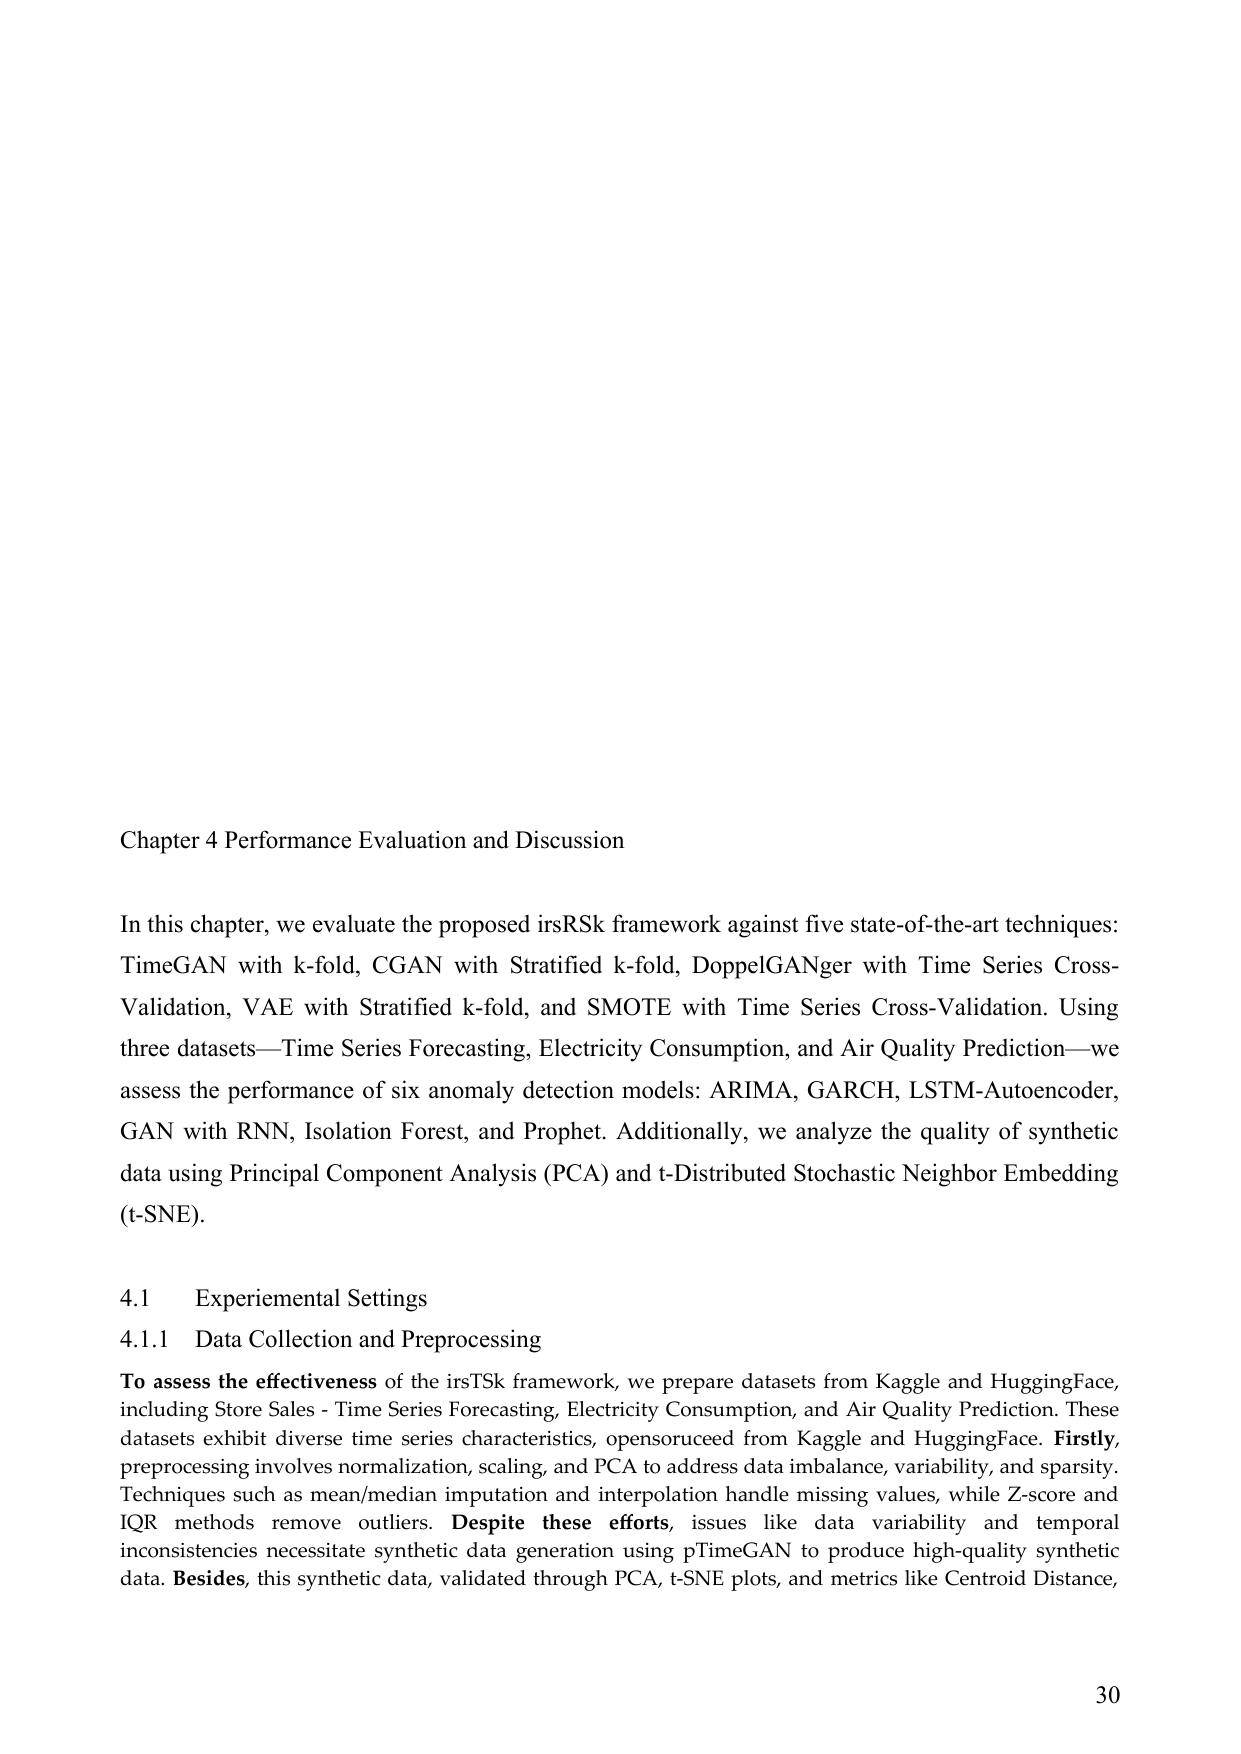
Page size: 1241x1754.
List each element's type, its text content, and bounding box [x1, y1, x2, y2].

text 4.1 Experiemental Settings [120, 1284, 1120, 1311]
text Chapter 4 Performance Evaluation and Discussion [120, 827, 1120, 854]
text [120, 1367, 1120, 1592]
text In this chapter, we evaluate the proposed irsRSk framework against five state-of-the-art techniques: TimeGAN with k-fold, CGAN with Stratified k-fold, DoppelGANger with Time Series Cross-Validation, VAE with Stratified k-fold, and SMOTE with Time Series Cross-Validation. Using three datasets—Time Series Forecasting, Electricity Consumption, and Air Quality Prediction—we assess the performance of six anomaly detection models: ARIMA, GARCH, LSTM-Autoencoder, GAN with RNN, Isolation Forest, and Prophet. Additionally, we analyze the quality of synthetic data using Principal Component Analysis (PCA) and t-Distributed Stochastic Neighbor Embedding (t-SNE). [120, 910, 1120, 1228]
text 4.1.1 Data Collection and Preprocessing [120, 1325, 1120, 1353]
